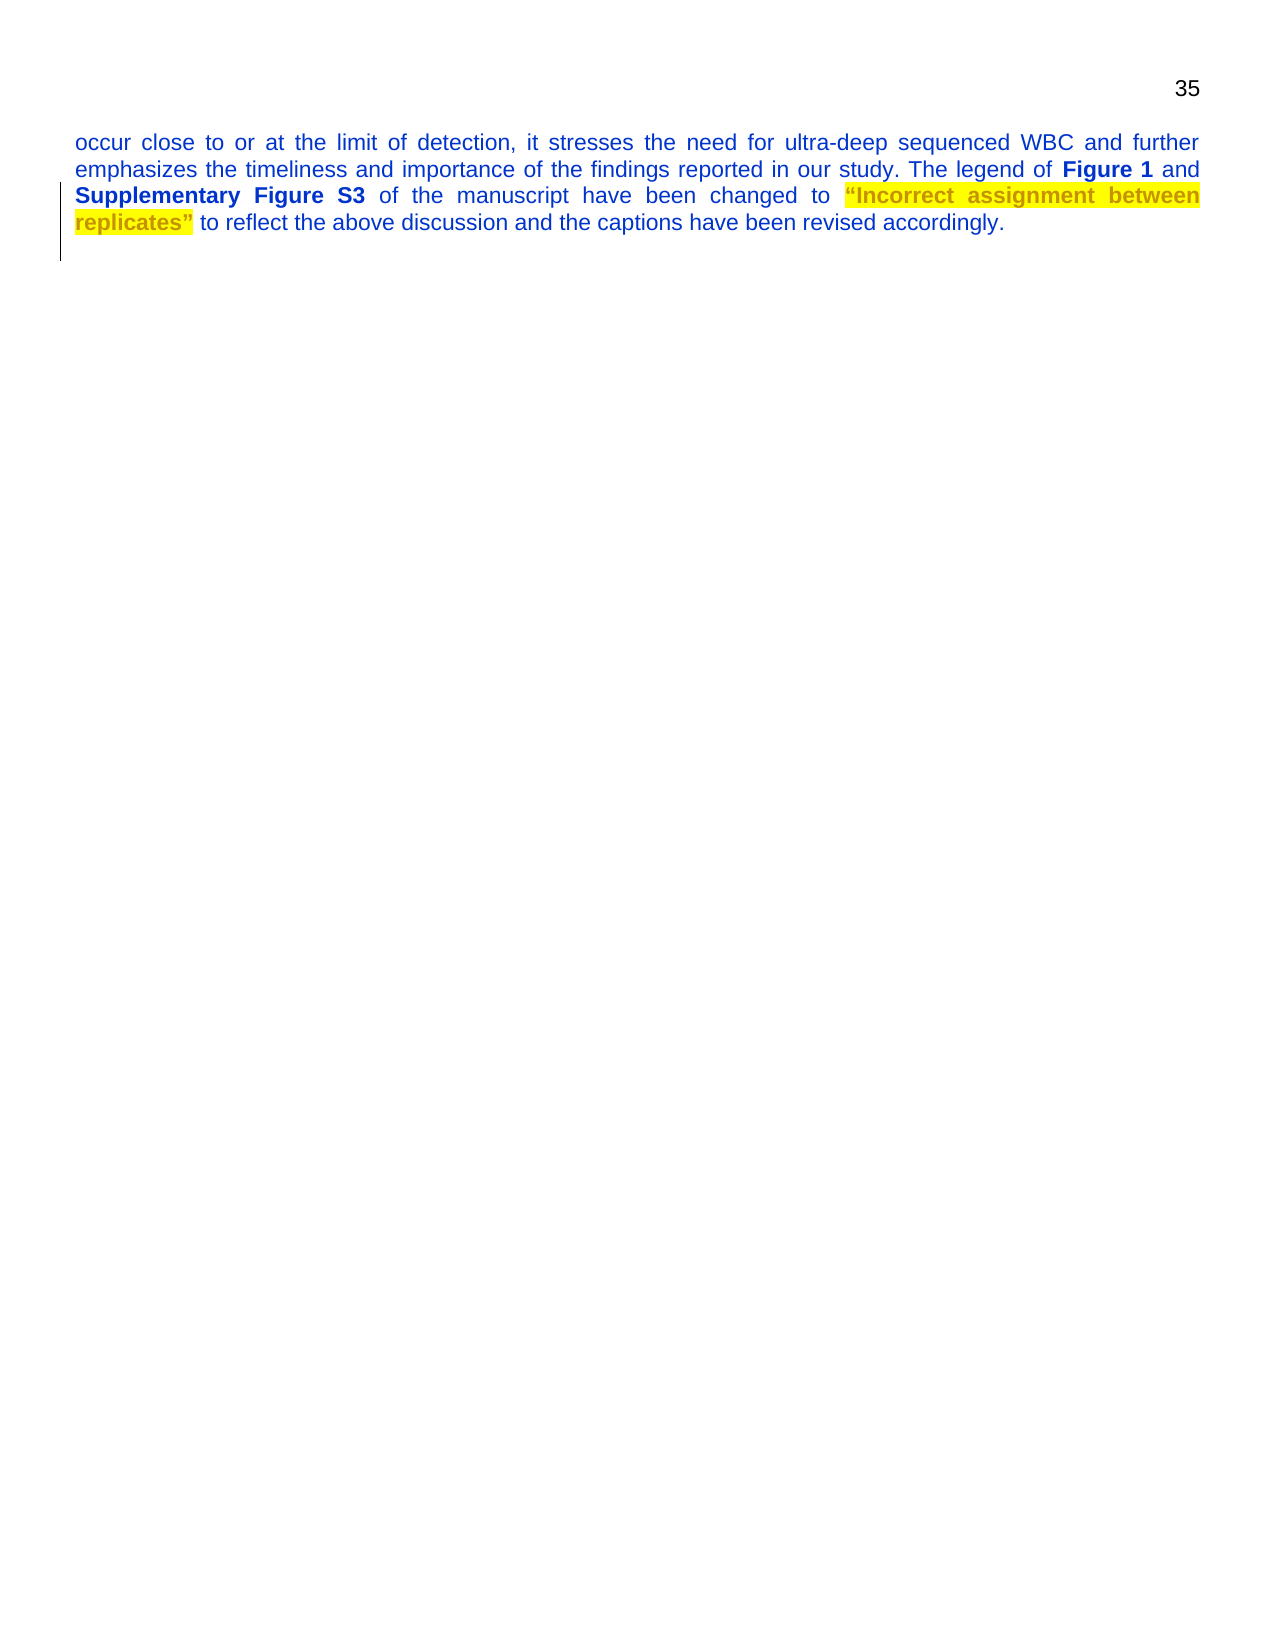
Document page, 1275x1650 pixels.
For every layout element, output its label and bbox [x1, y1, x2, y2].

text [75, 129, 1200, 235]
